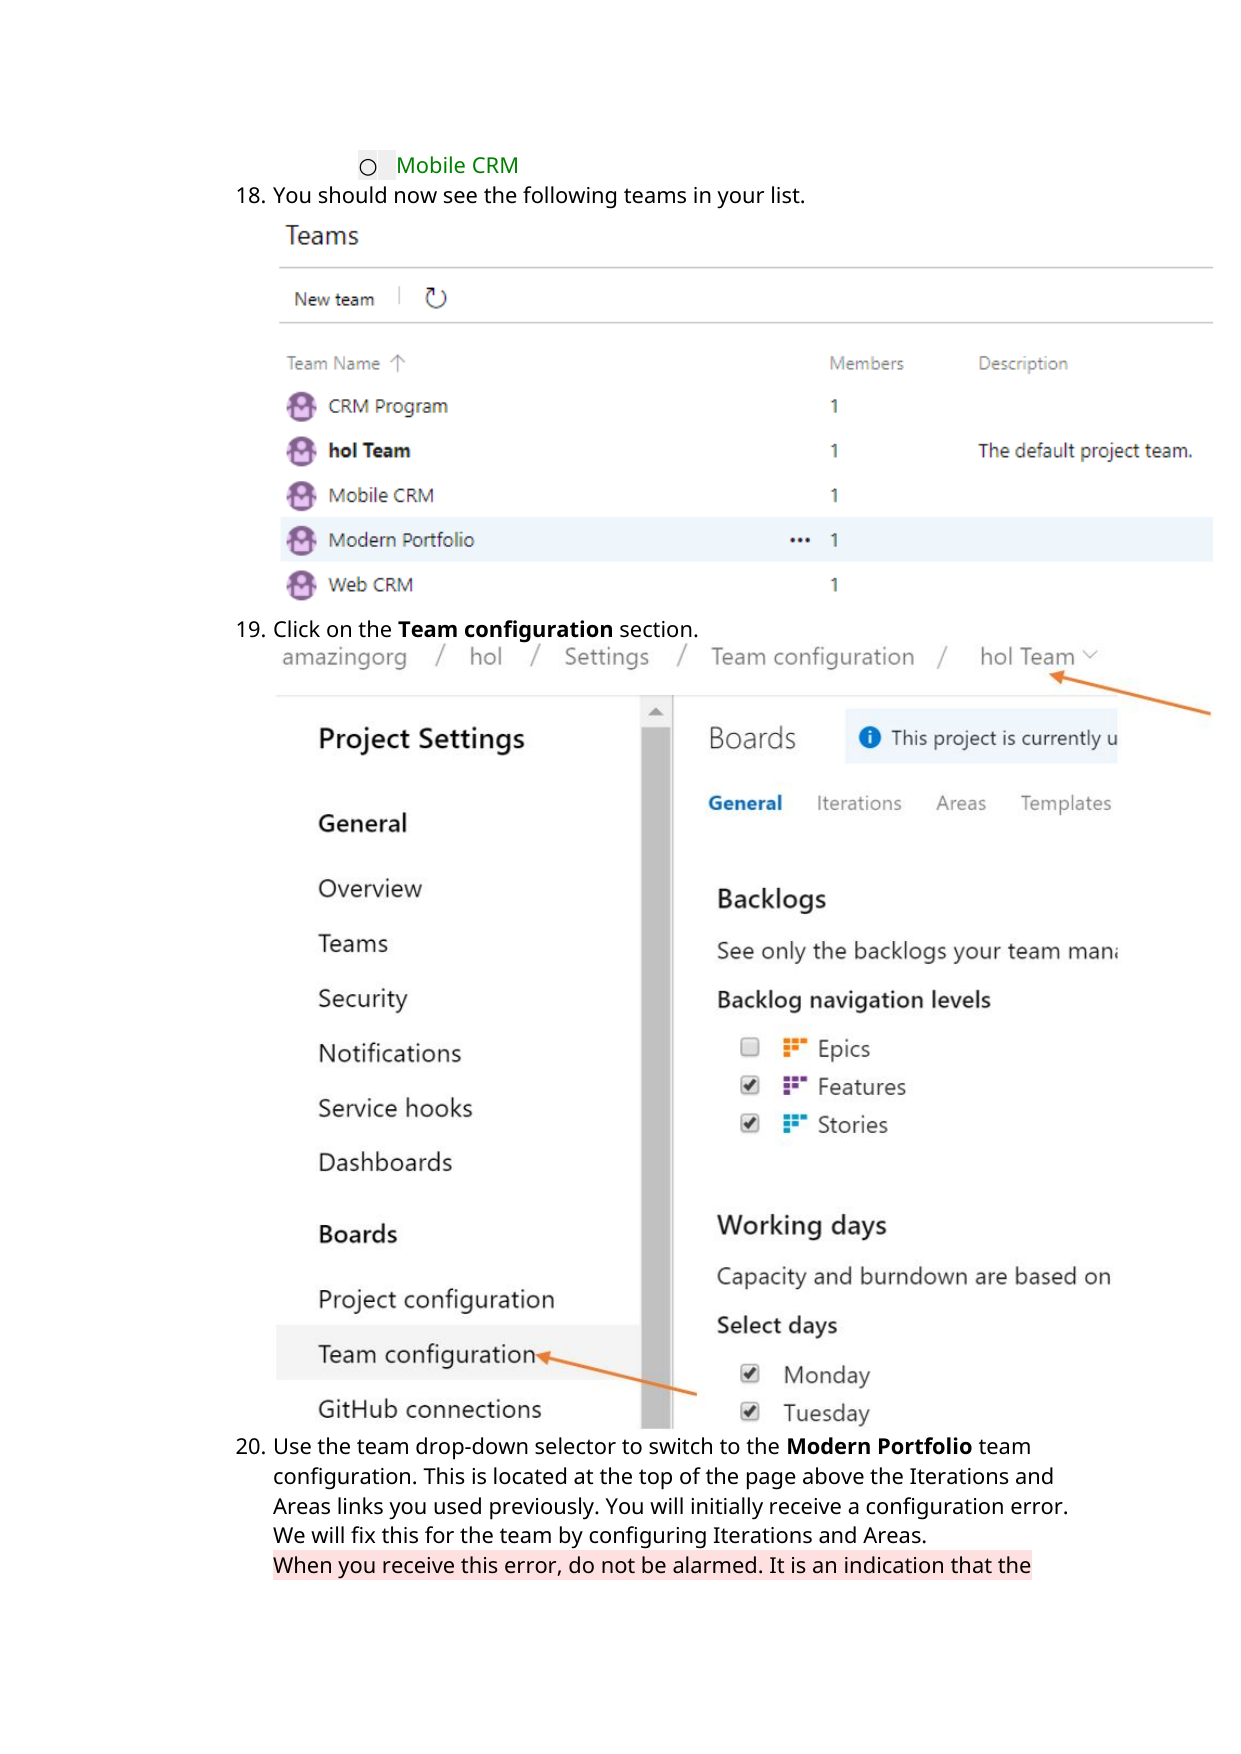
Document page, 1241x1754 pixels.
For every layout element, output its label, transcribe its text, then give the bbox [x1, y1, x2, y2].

list Mobile CRM [396, 150, 1090, 180]
picture [272, 209, 1214, 614]
picture [272, 643, 1214, 1431]
